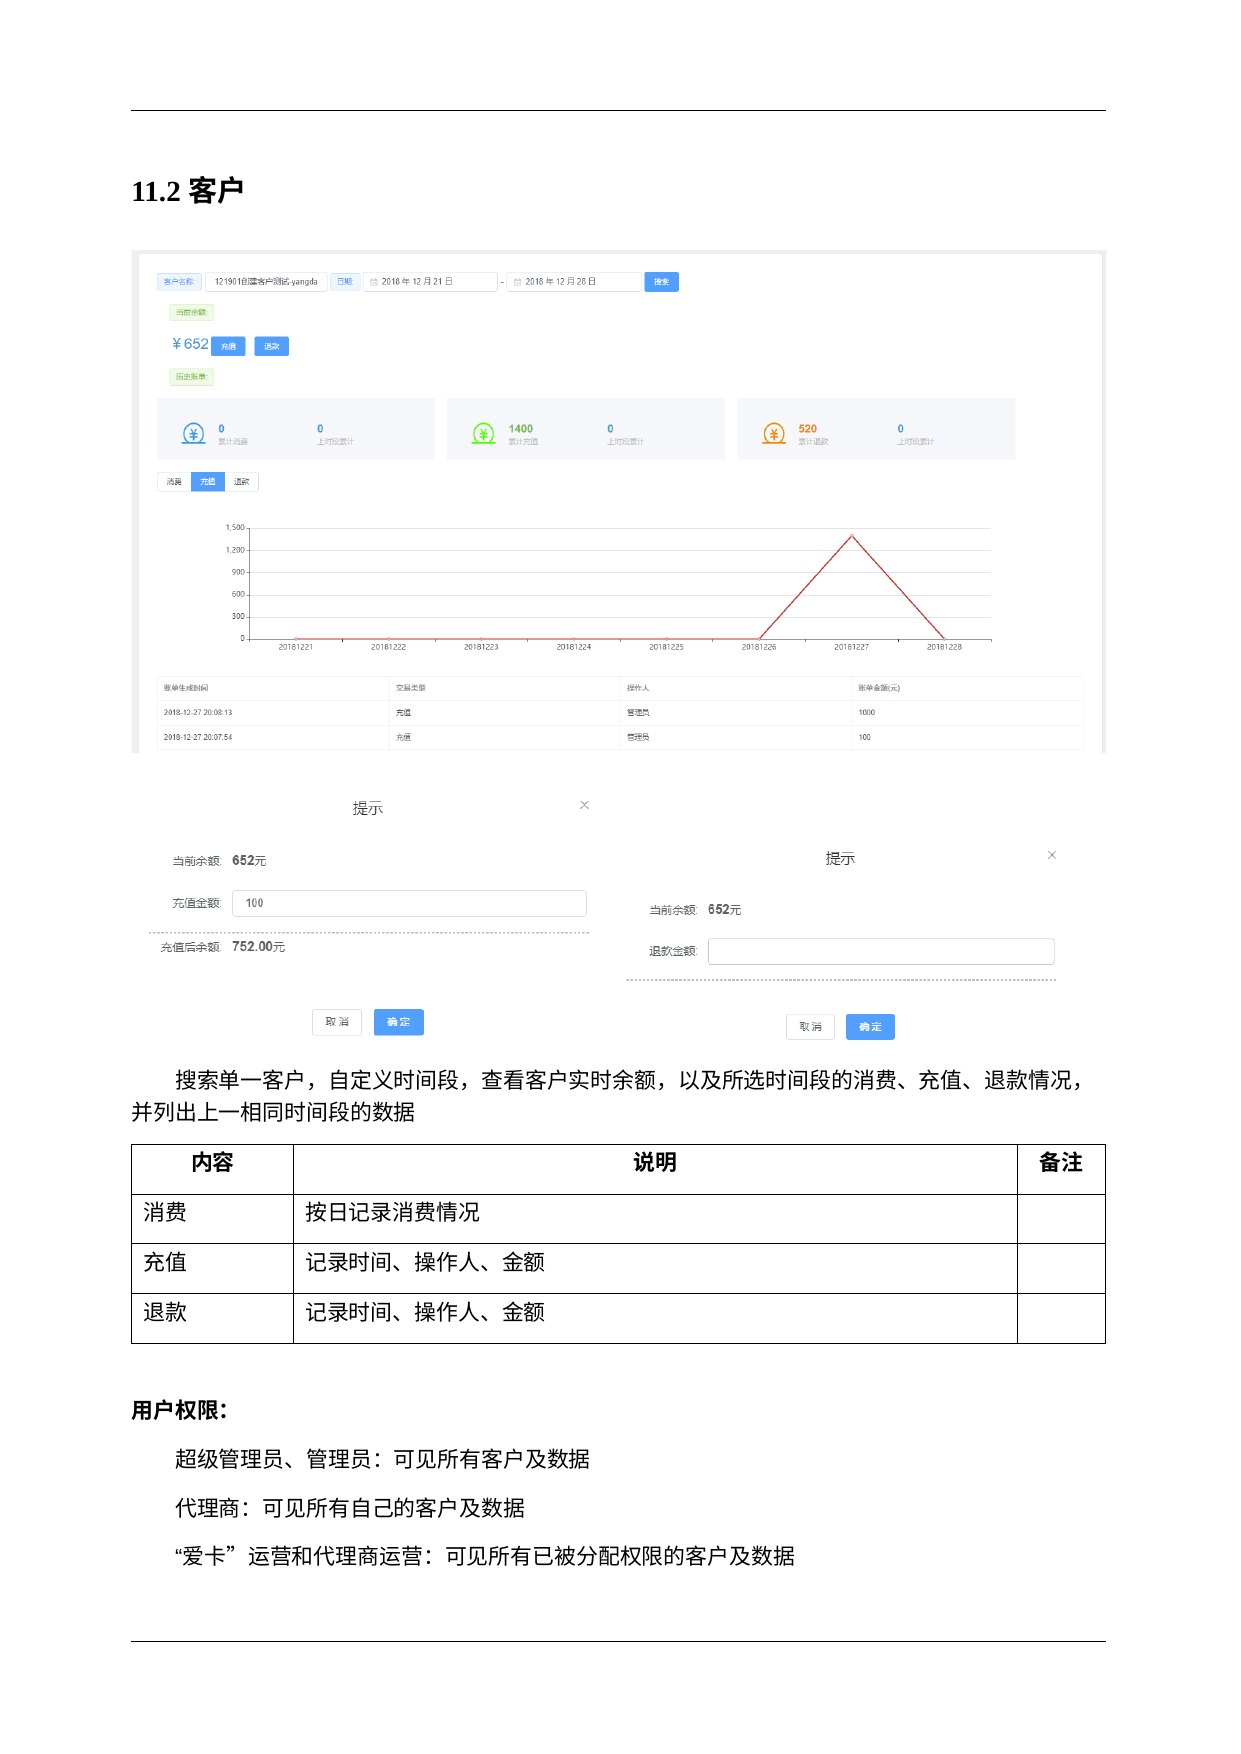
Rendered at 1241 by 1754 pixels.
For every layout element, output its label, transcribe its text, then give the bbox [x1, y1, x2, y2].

table_header 说明 [294, 1145, 1017, 1193]
picture [131, 250, 1107, 753]
subtitle 客户 [131, 156, 1106, 221]
text 超级管理员、管理员：可见所有客户及数据 [131, 1441, 1106, 1474]
picture [609, 836, 1072, 1051]
table_cell [1018, 1244, 1105, 1293]
table_header 内容 [132, 1145, 293, 1193]
text “爱卡”运营和代理商运营：可见所有已被分配权限的客户及数据 [131, 1539, 1106, 1571]
table_cell 消费 [132, 1195, 293, 1243]
table_cell 退款 [132, 1294, 293, 1343]
table_cell 记录时间、操作人、金额 [294, 1294, 1017, 1343]
text 用户权限： [131, 1393, 1106, 1425]
table_cell 充值 [132, 1244, 293, 1293]
table_header 备注 [1018, 1145, 1105, 1193]
table_cell 记录时间、操作人、金额 [294, 1244, 1017, 1293]
table_cell [1018, 1195, 1105, 1243]
table_cell [1018, 1294, 1105, 1343]
text 代理商：可见所有自己的客户及数据 [131, 1490, 1106, 1523]
text 搜索单一客户，自定义时间段，查看客户实时余额，以及所选时间段的消费、充值、退款情况，并列出上一相同时间段的数据 [131, 1062, 1106, 1127]
table_cell 按日记录消费情况 [294, 1195, 1017, 1243]
picture [131, 782, 604, 1051]
